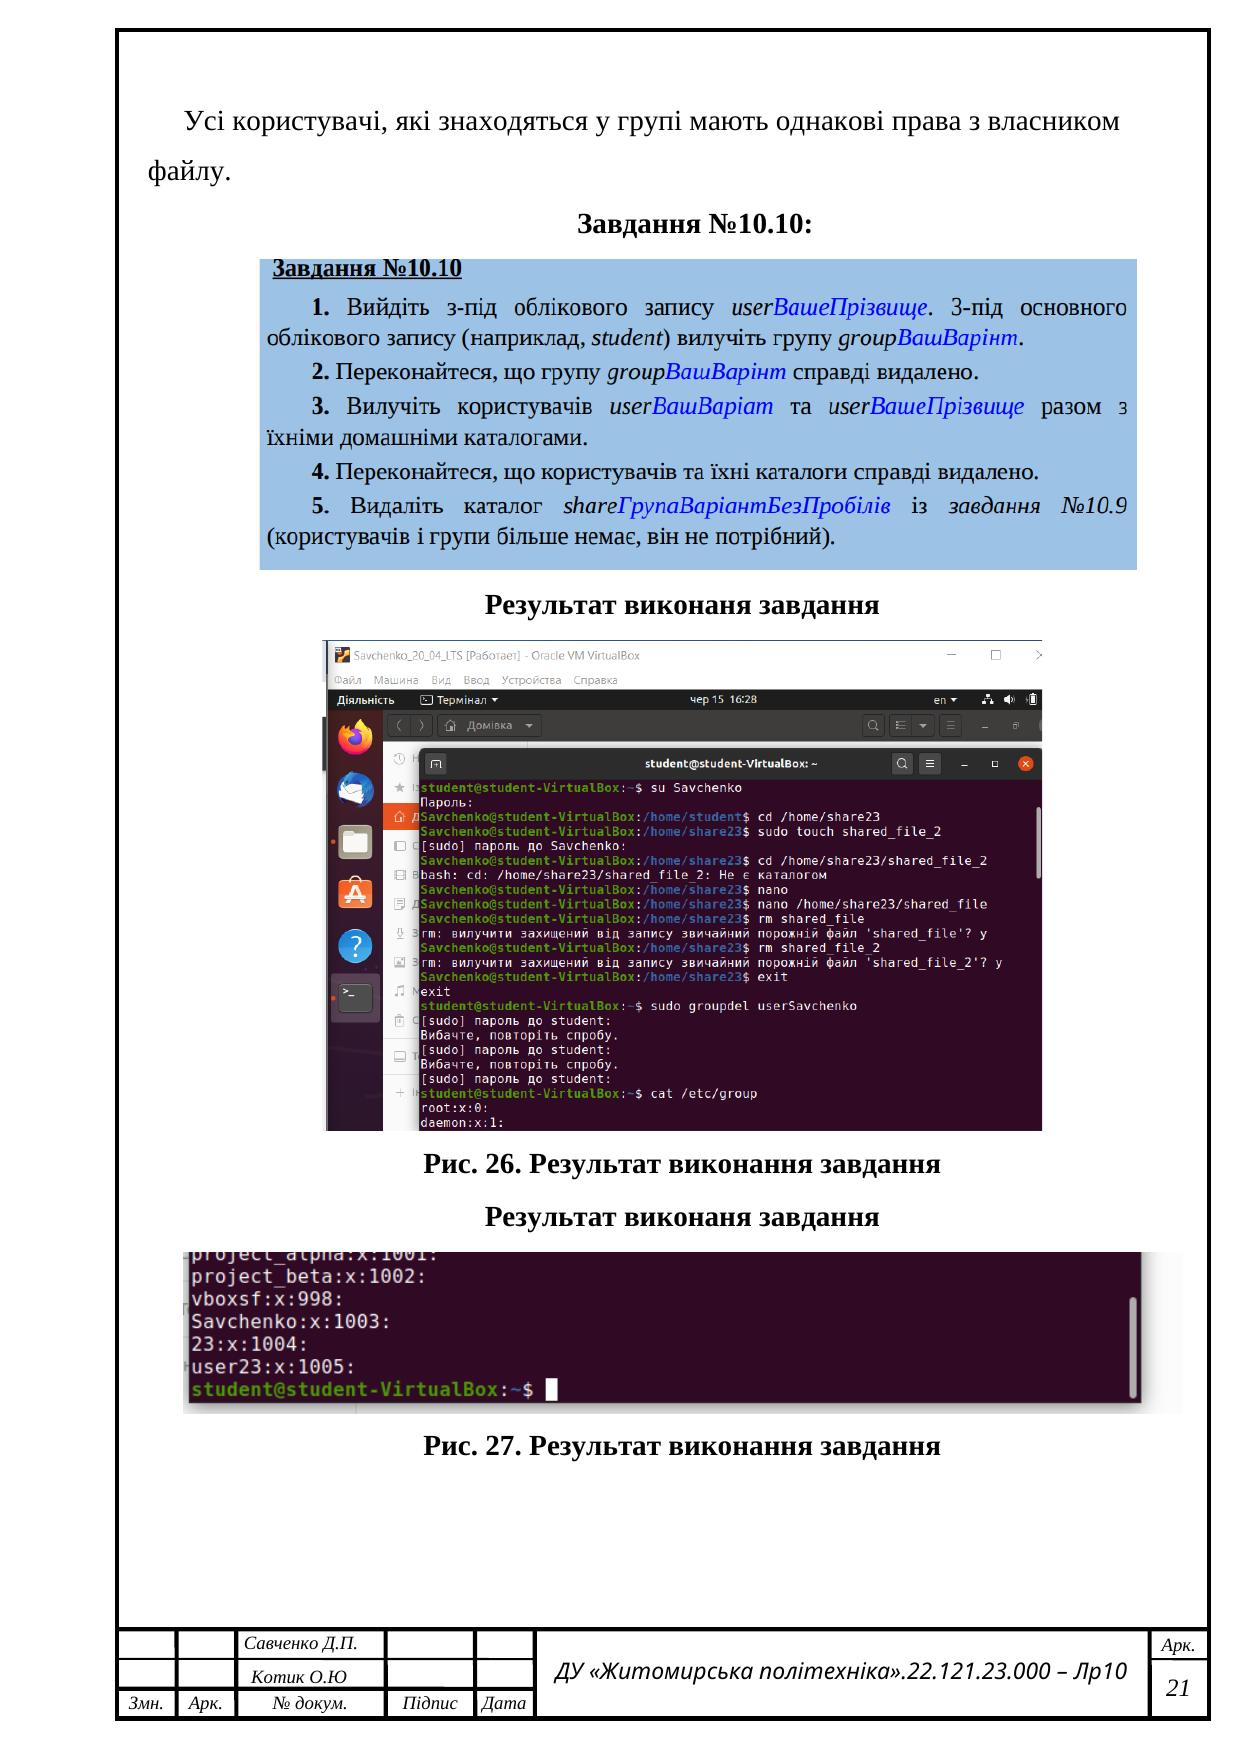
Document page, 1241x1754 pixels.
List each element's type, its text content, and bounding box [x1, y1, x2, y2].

text Рис. 27. Результат виконання завдання [148, 1428, 1181, 1462]
text Результат виконаня завдання [148, 587, 1181, 620]
picture [259, 259, 1144, 570]
picture [183, 1252, 1184, 1414]
picture [322, 640, 1043, 1131]
text Усі користувачі, які знаходяться у групі мають однакові права з власником файлу. [148, 103, 1181, 186]
text Рис. 26. Результат виконання завдання [148, 1146, 1181, 1179]
text Завдання №10.10: [148, 206, 1181, 240]
text Результат виконаня завдання [148, 1199, 1181, 1233]
